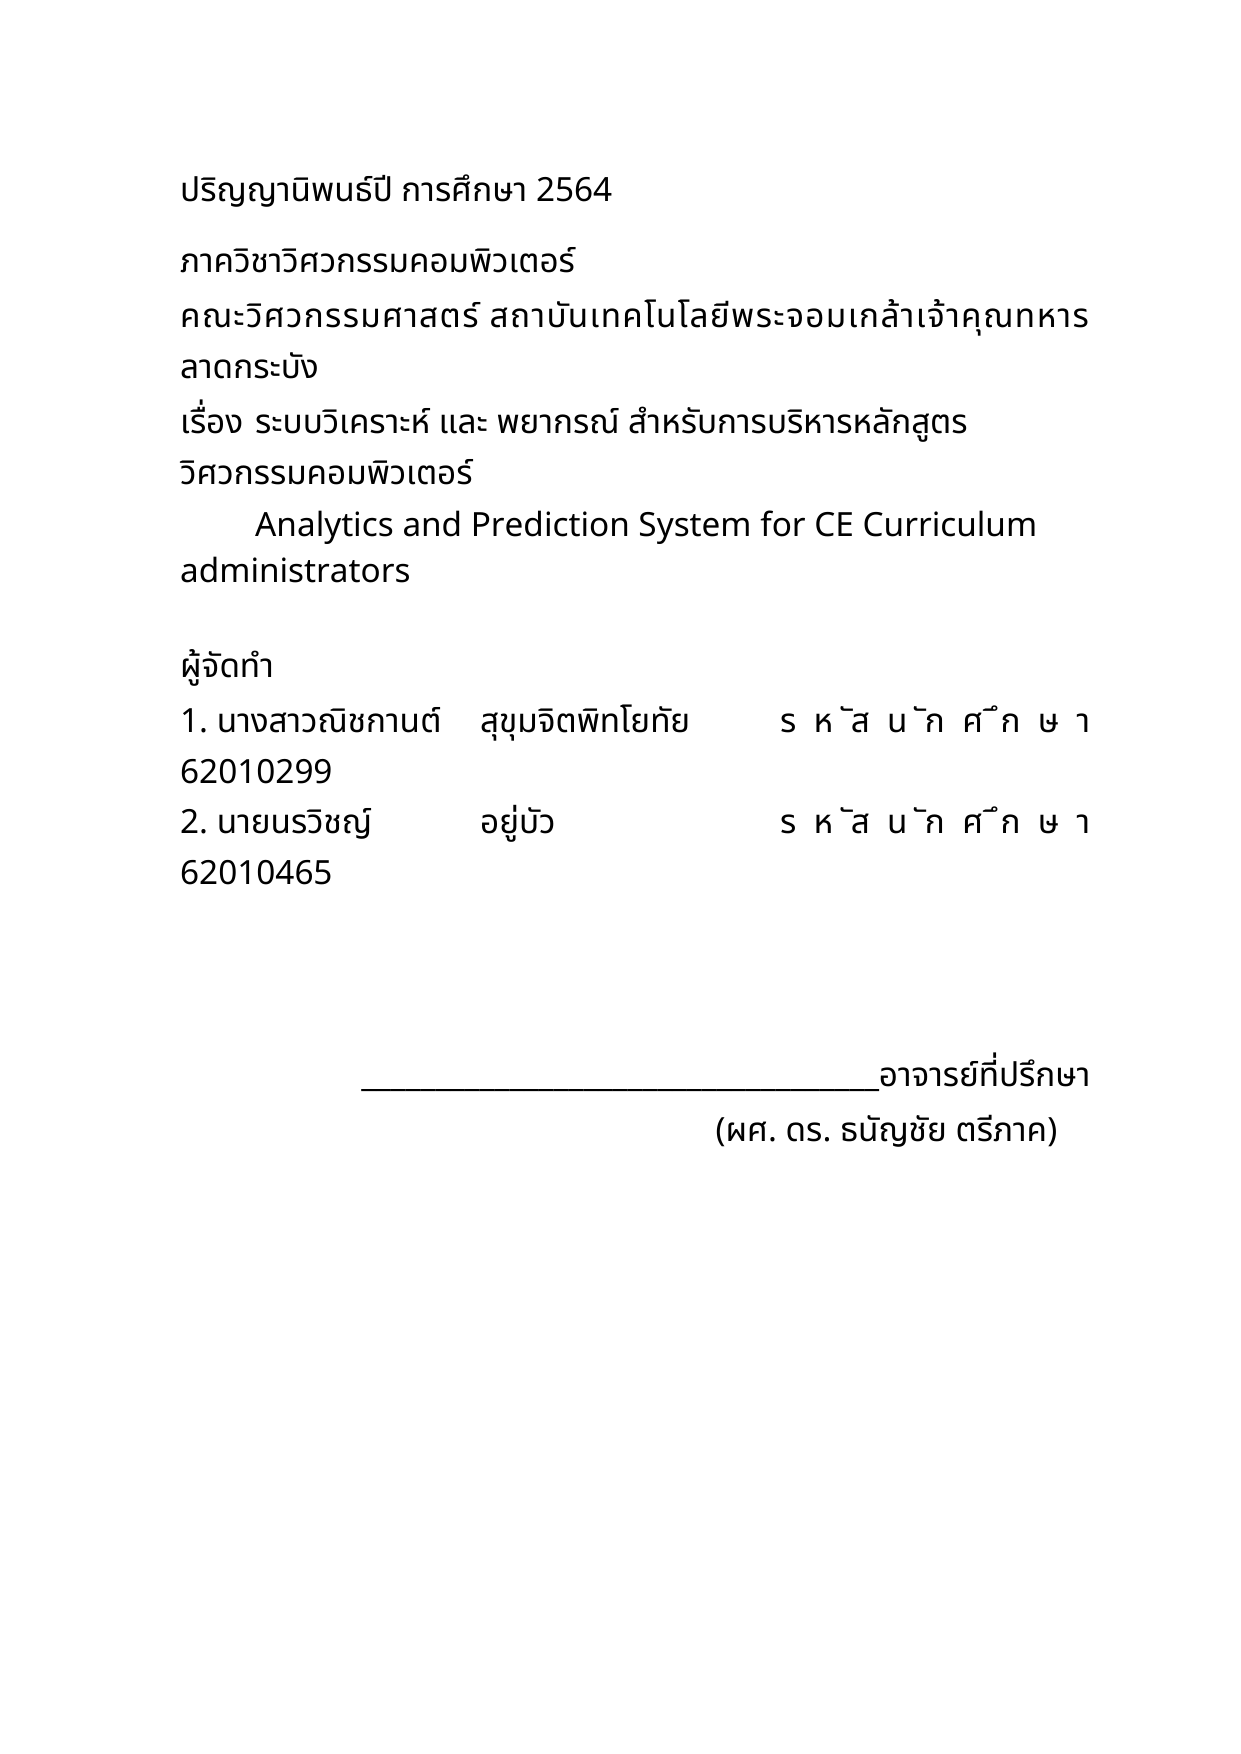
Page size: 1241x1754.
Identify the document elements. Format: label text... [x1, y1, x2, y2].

text Analytics and Prediction System for CE Curriculum administrators [180, 501, 1090, 592]
text 2. นายนรวิชญ์ อยู่บัว รหัสนักศึกษา 62010465 [180, 798, 1090, 894]
text ___________________________________อาจารย์ที่ปรึกษา [180, 1050, 1090, 1101]
text ปริญญานิพนธ์ปี การศึกษา 2564 [180, 166, 1090, 216]
text 1. นางสาวณิชกานต์ สุขุมจิตพิทโยทัย รหัสนักศึกษา 62010299 [180, 697, 1090, 793]
text (ผศ. ดร. ธนัญชัย ตรีภาค) [180, 1106, 1090, 1157]
text คณะวิศวกรรมศาสตร์ สถาบันเทคโนโลยีพระจอมเกล้าเจ้าคุณทหารลาดกระบัง [180, 292, 1090, 393]
text เรื่อง ระบบวิเคราะห์ และ พยากรณ์ สำหรับการบริหารหลักสูตรวิศวกรรมคอมพิวเตอร์ [180, 398, 1090, 499]
text ภาควิชาวิศวกรรมคอมพิวเตอร์ [180, 237, 1090, 287]
text ผู้จัดทำ [180, 642, 1090, 692]
